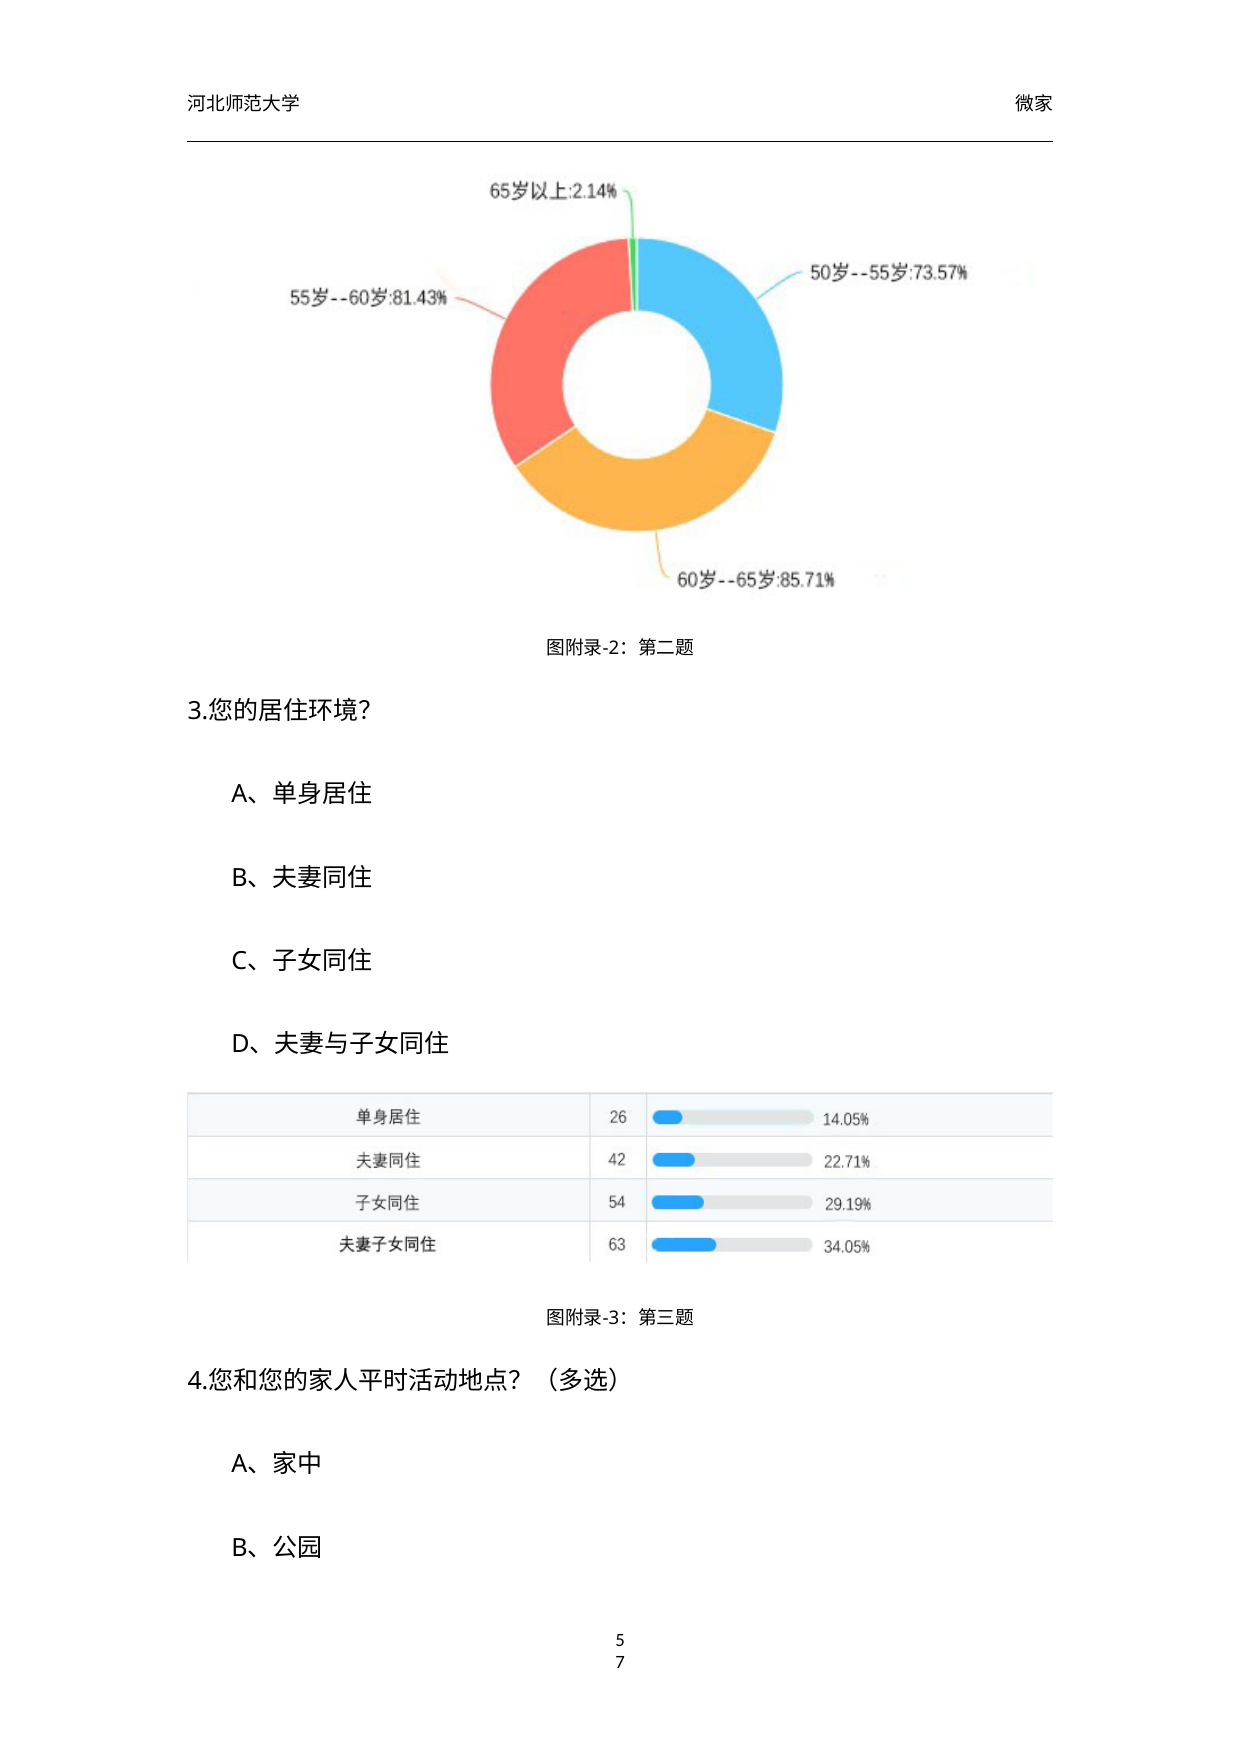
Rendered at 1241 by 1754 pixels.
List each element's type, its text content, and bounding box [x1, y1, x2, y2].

text C、子女同住 [187, 926, 1053, 991]
text 图附录-3：第三题 [187, 1300, 1053, 1333]
text B、夫妻同住 [187, 843, 1053, 908]
picture [187, 162, 1045, 600]
text D、夫妻与子女同住 [187, 1009, 1053, 1074]
text 4.您和您的家人平时活动地点？（多选） [187, 1346, 1053, 1411]
picture [187, 1092, 1053, 1262]
text A、家中 [187, 1429, 1053, 1494]
text B、公园 [187, 1513, 1053, 1578]
text A、单身居住 [187, 759, 1053, 824]
text 图附录-2：第二题 [187, 630, 1053, 663]
text 3.您的居住环境？ [187, 676, 1053, 741]
